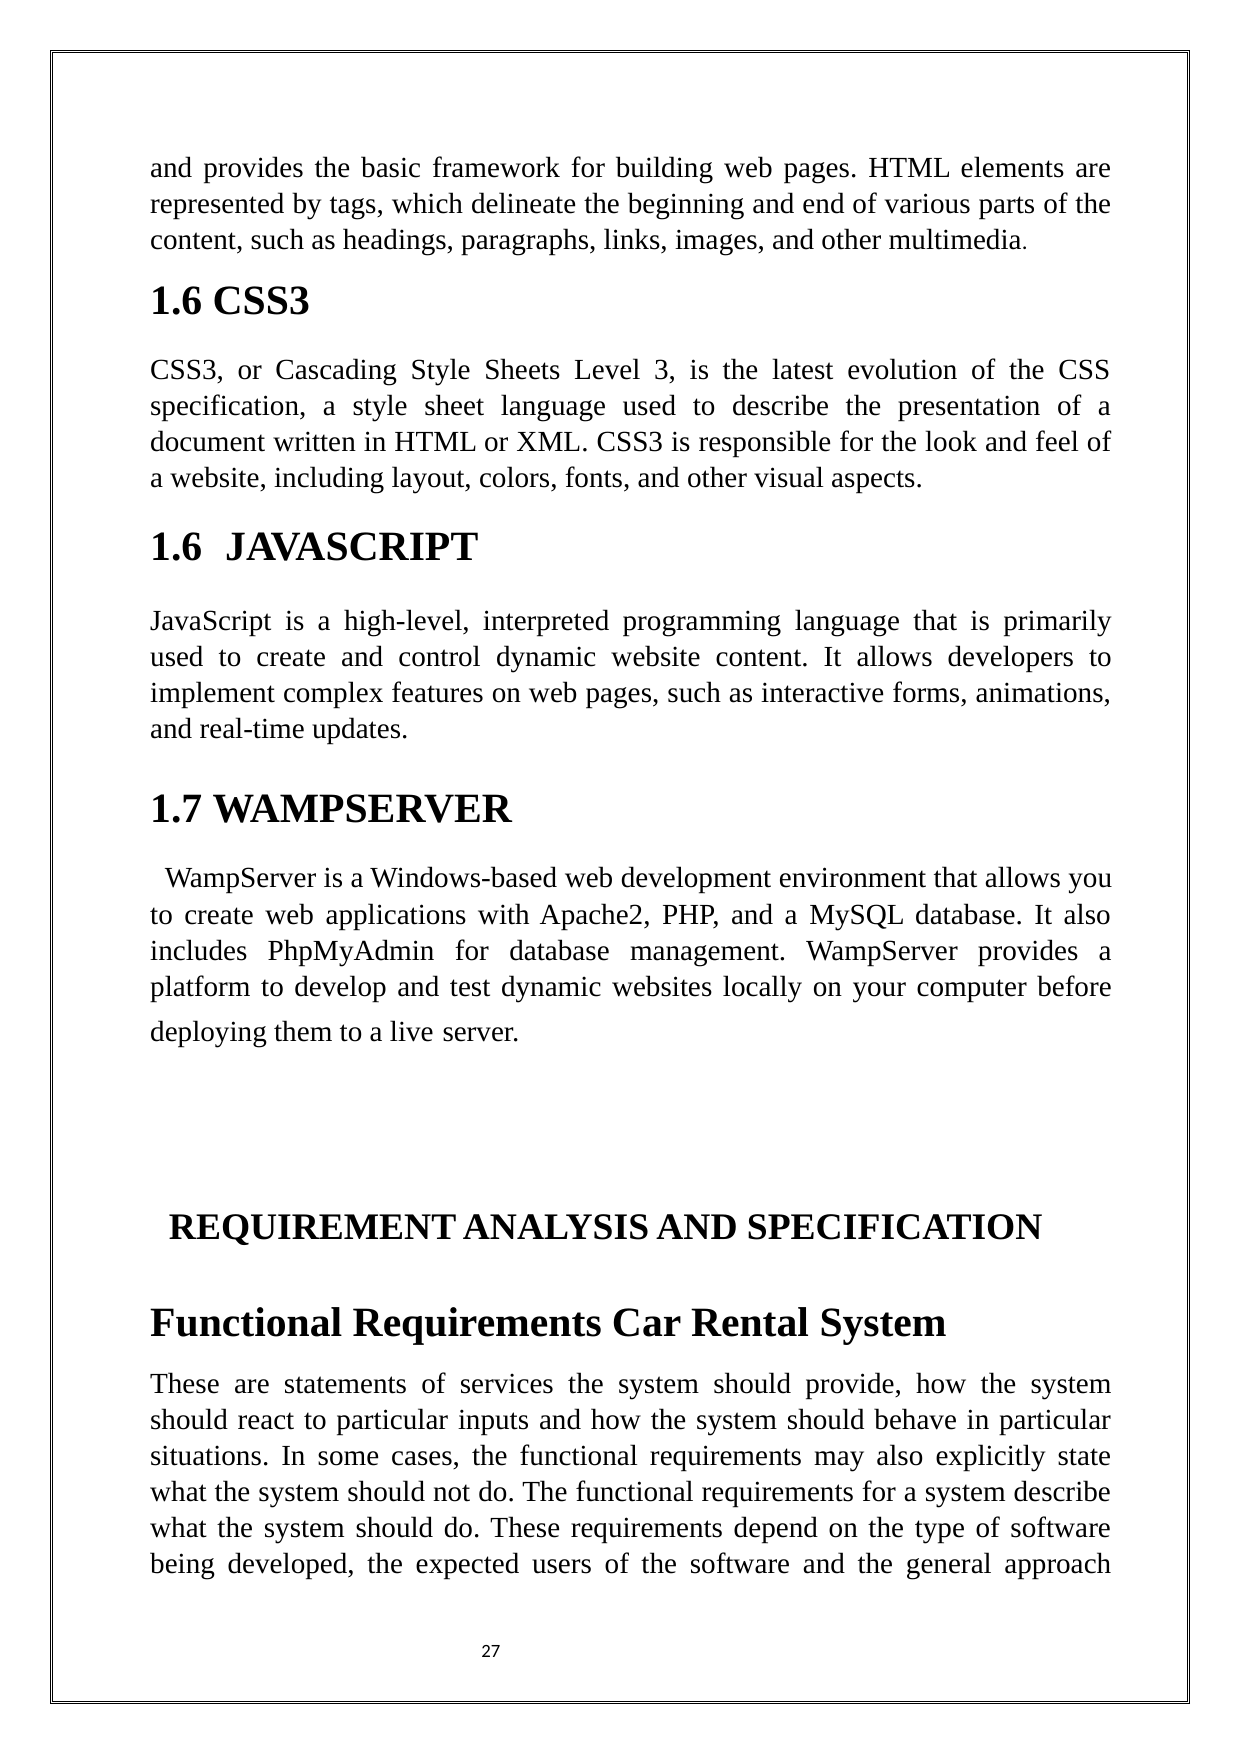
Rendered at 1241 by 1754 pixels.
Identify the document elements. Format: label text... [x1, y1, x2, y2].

list JavaScript is a high-level, interpreted programming language that is primarily used to create and control dynamic website content. It allows developers to implement complex features on web pages, such as interactive forms, animations, and real-time updates. [150, 603, 1112, 745]
subtitle REQUIREMENT ANALYSIS AND SPECIFICATION [150, 1204, 1112, 1247]
text Functional Requirements Car Rental System [150, 1297, 1112, 1345]
text 1.6 CSS3 [150, 275, 1112, 323]
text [150, 150, 1112, 256]
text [150, 1366, 1112, 1580]
subtitle JAVASCRIPT [150, 521, 1112, 569]
list 1.7 WAMPSERVER [150, 784, 1112, 832]
subtitle WampServer is a Windows-based web development environment that allows you to create web applications with Apache2, PHP, and a MySQL database. It also includes PhpMyAdmin for database management. WampServer provides a platform to develop and test dynamic websites locally on your computer before deploying them to a live server. [150, 861, 1112, 1052]
subtitle CSS3, or Cascading Style Sheets Level 3, is the latest evolution of the CSS specification, a style sheet language used to describe the presentation of a document written in HTML or XML. CSS3 is responsible for the look and feel of a website, including layout, colors, fonts, and other visual aspects. [150, 352, 1112, 494]
